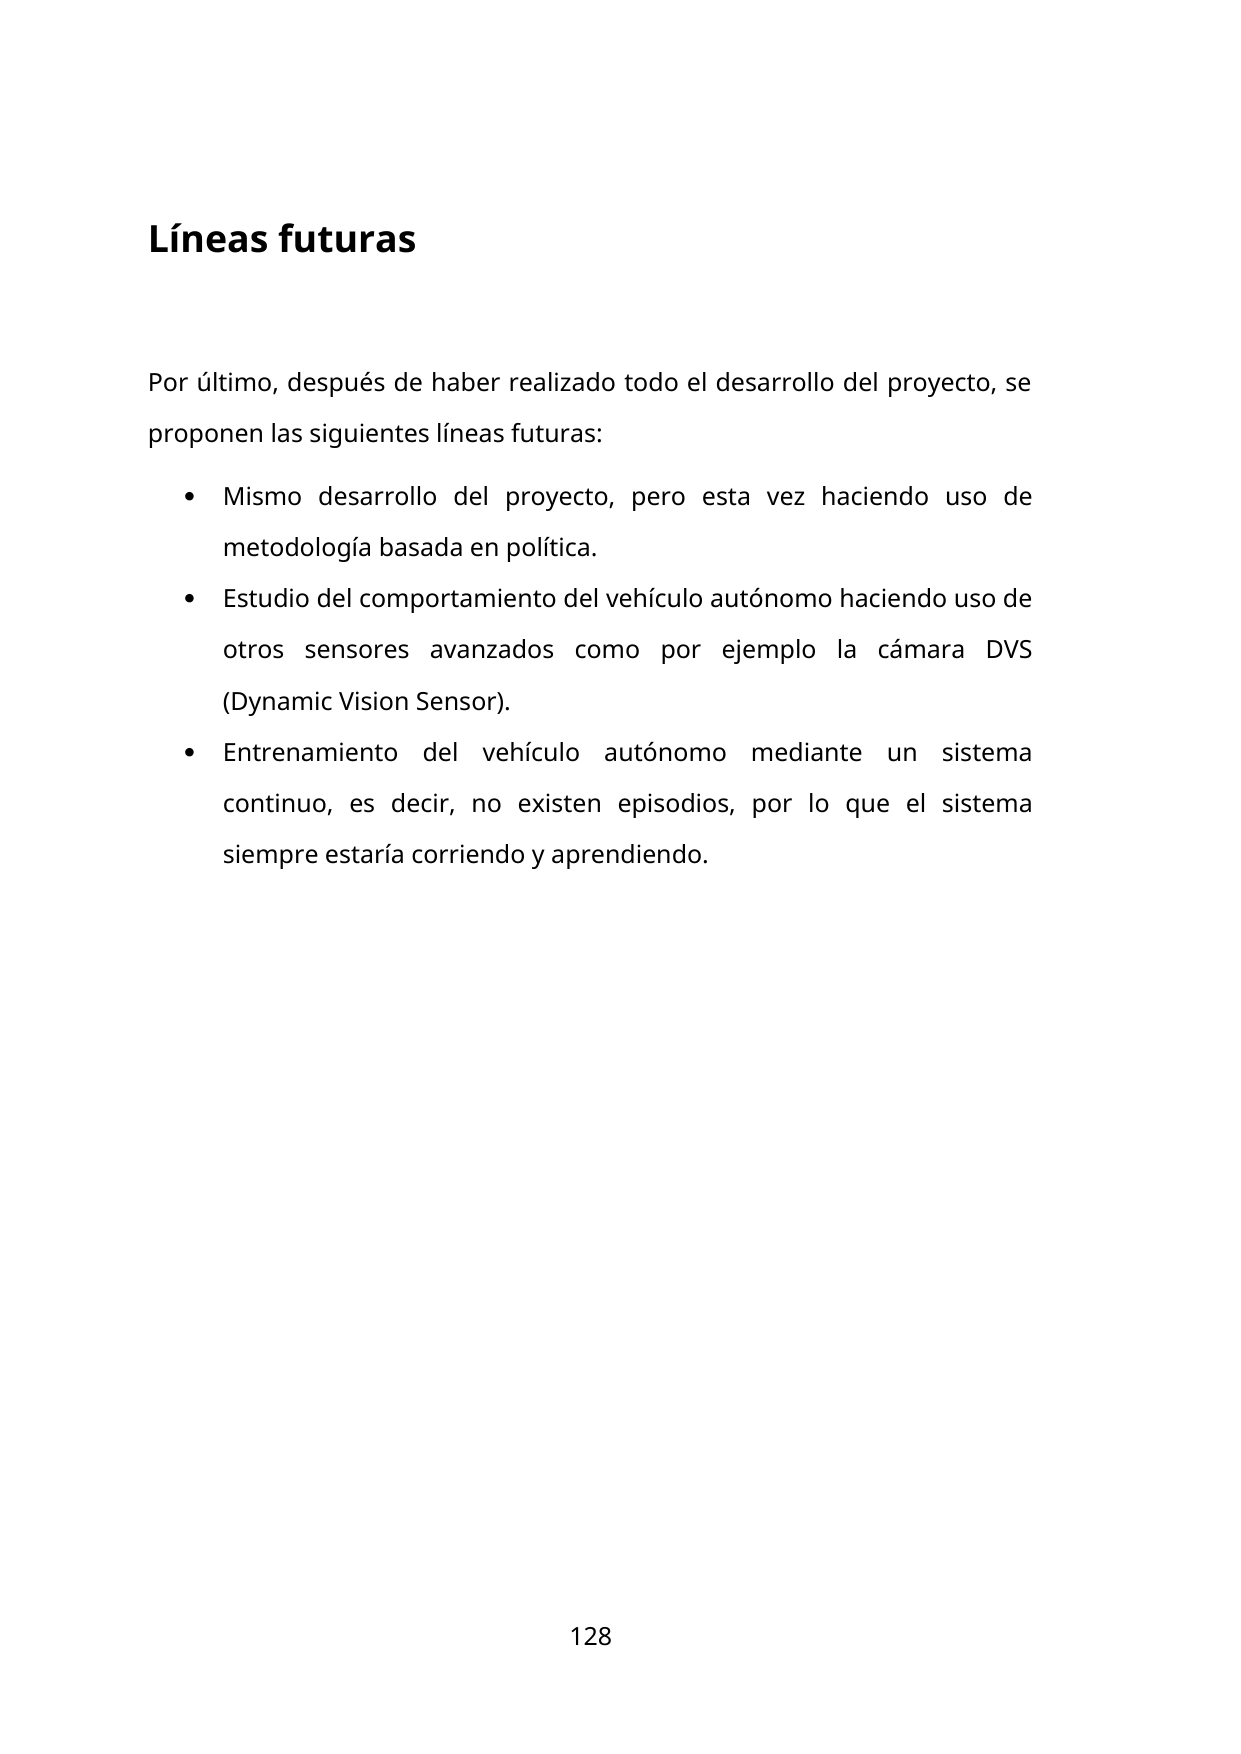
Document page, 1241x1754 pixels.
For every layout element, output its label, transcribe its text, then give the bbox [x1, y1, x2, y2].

text Líneas futuras [148, 212, 1033, 263]
list Entrenamiento del vehículo autónomo mediante un sistema continuo, es decir, no existen episodios, por lo que el sistema siempre estaría corriendo y aprendiendo. [185, 734, 1033, 870]
list Estudio del comportamiento del vehículo autónomo haciendo uso de otros sensores avanzados como por ejemplo la cámara DVS (Dynamic Vision Sensor). [185, 581, 1033, 717]
text Por último, después de haber realizado todo el desarrollo del proyecto, se proponen las siguientes líneas futuras: [148, 364, 1033, 449]
list Mismo desarrollo del proyecto, pero esta vez haciendo uso de metodología basada en política. [185, 479, 1033, 564]
